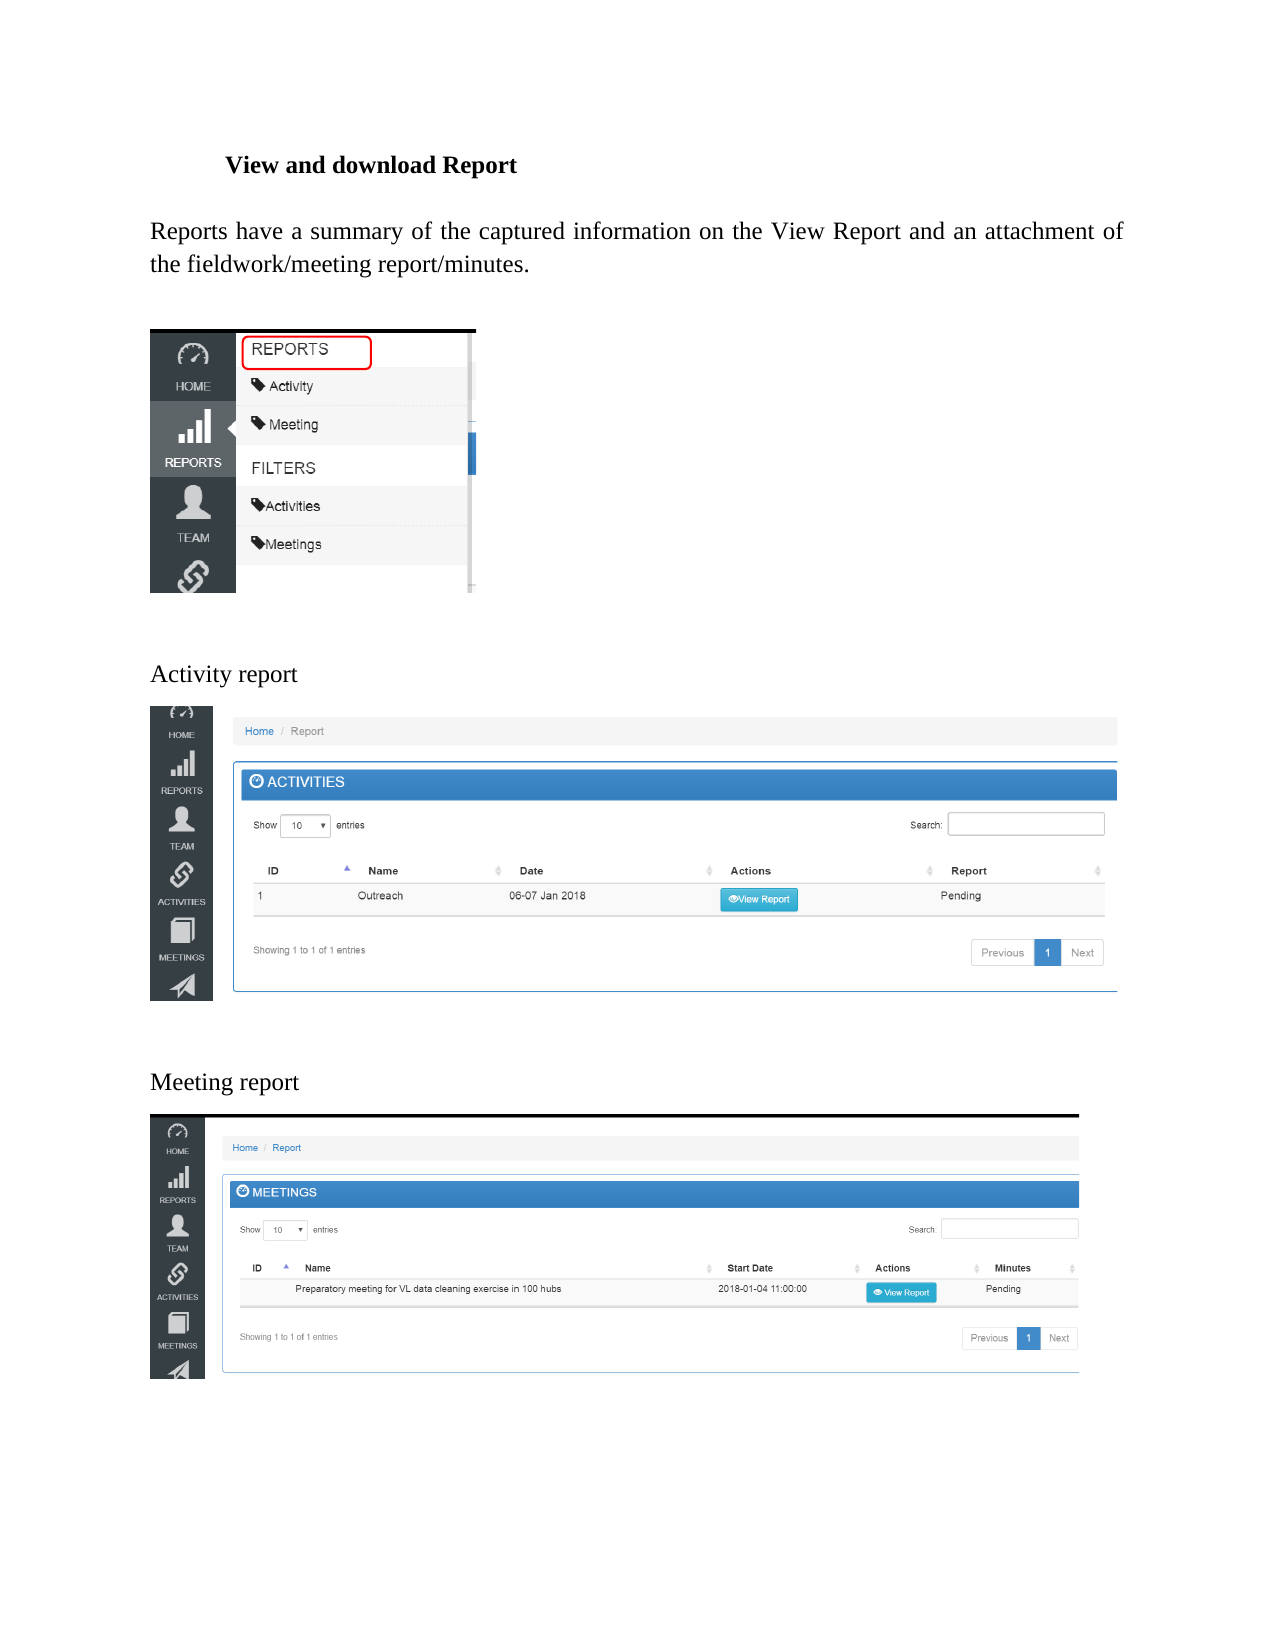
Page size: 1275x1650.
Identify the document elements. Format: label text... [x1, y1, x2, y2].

text Meeting report [150, 1067, 1125, 1096]
list Reports have a summary of the captured information on the View Report and an attachment of the fieldwork/meeting report/minutes. [150, 216, 1125, 278]
list View and download Report [150, 150, 1125, 179]
picture [150, 1114, 1080, 1379]
picture [150, 329, 477, 593]
picture [150, 706, 1118, 1001]
text Activity report [150, 659, 1125, 687]
